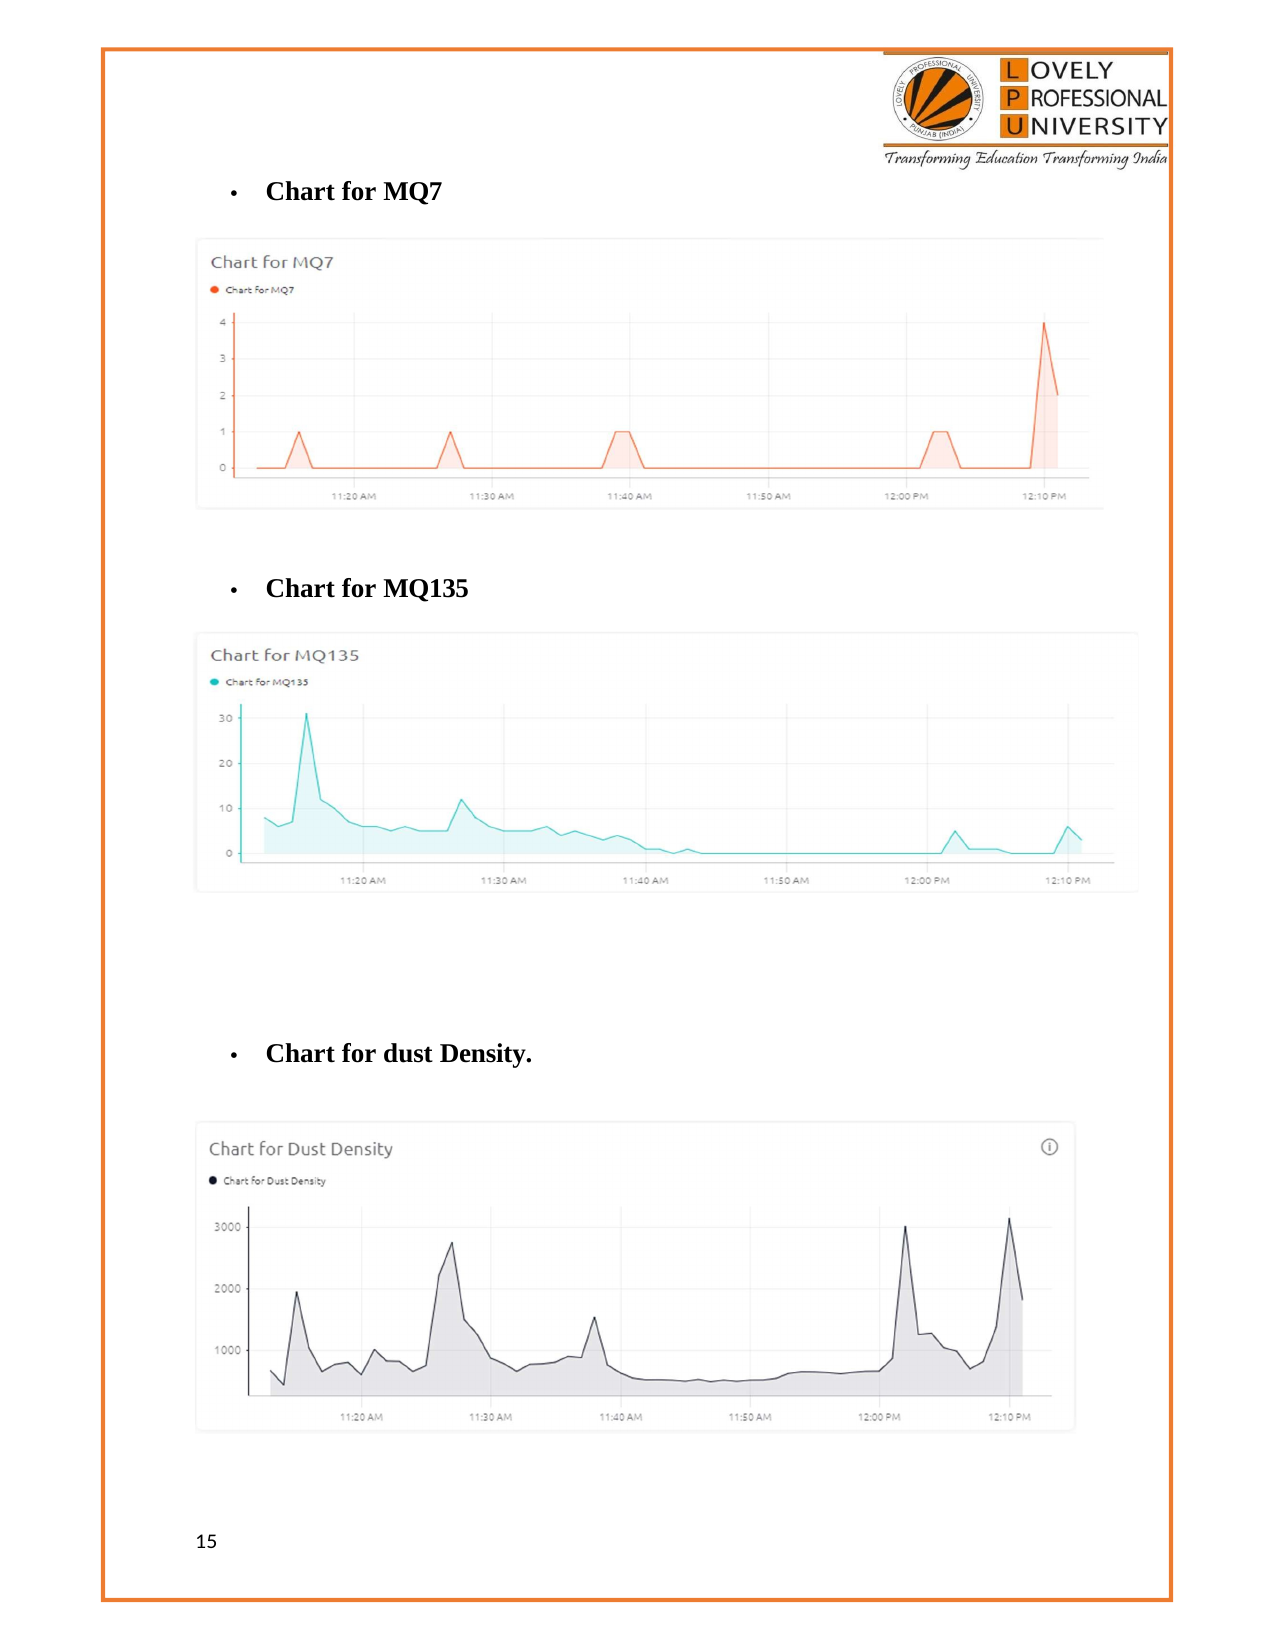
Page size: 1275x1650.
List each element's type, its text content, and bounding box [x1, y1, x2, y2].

list Chart for MQ7 [230, 175, 1154, 206]
picture [878, 41, 1176, 173]
picture [192, 631, 1139, 893]
list Chart for dust Density. [230, 1037, 1154, 1068]
picture [194, 1120, 1077, 1434]
picture [878, 52, 1168, 173]
list Chart for MQ135 [230, 572, 1154, 603]
picture [194, 237, 1104, 510]
